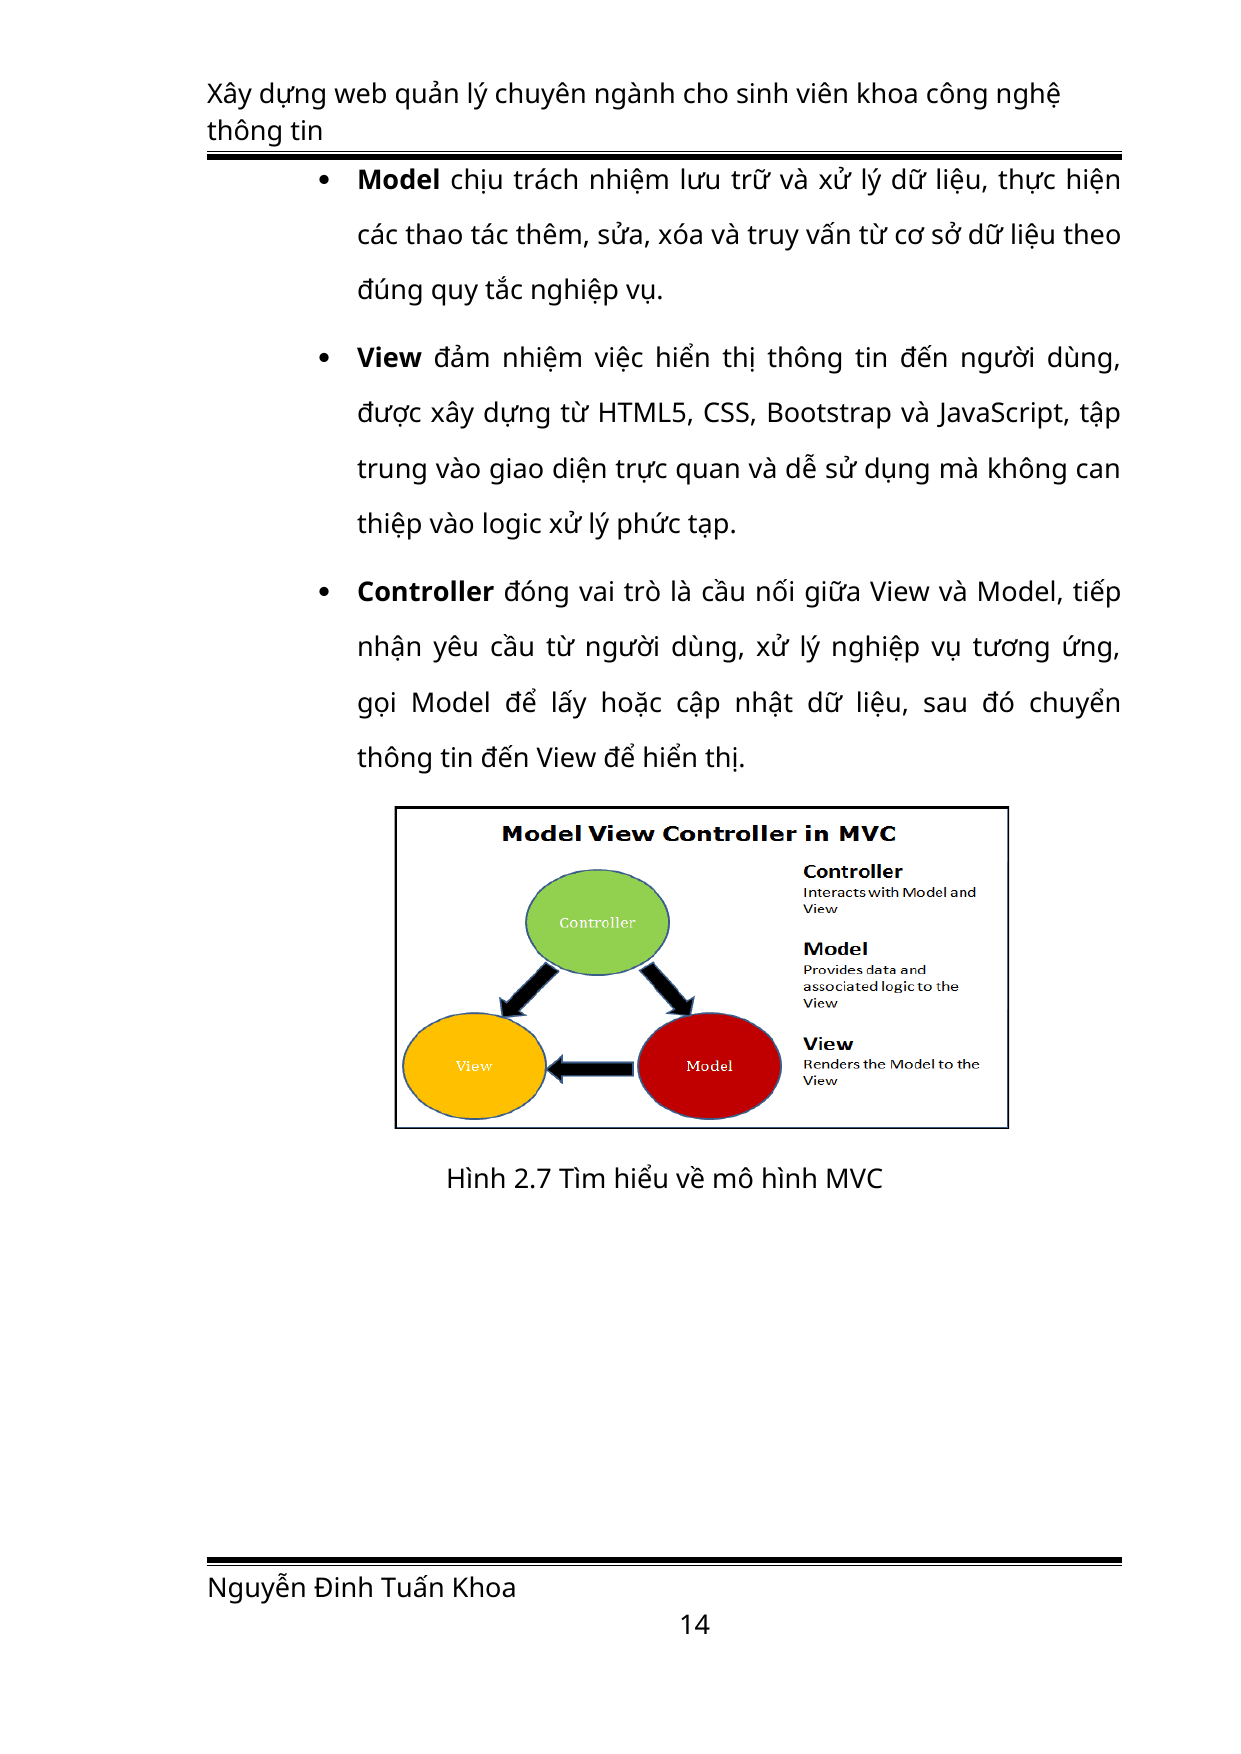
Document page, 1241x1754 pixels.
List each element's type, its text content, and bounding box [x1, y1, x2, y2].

list Controller đóng vai trò là cầu nối giữa View và Model, tiếp nhận yêu cầu từ người dùng, xử lý nghiệp vụ tương ứng, gọi Model để lấy hoặc cập nhật dữ liệu, sau đó chuyển thông tin đến View để hiển thị. [319, 572, 1122, 775]
picture [394, 806, 1010, 1129]
text Hình 2.7 Tìm hiểu về mô hình MVC [207, 1159, 1122, 1196]
list Model chịu trách nhiệm lưu trữ và xử lý dữ liệu, thực hiện các thao tác thêm, sửa, xóa và truy vấn từ cơ sở dữ liệu theo đúng quy tắc nghiệp vụ. [319, 160, 1122, 308]
list View đảm nhiệm việc hiển thị thông tin đến người dùng, được xây dựng từ HTML5, CSS, Bootstrap và JavaScript, tập trung vào giao diện trực quan và dễ sử dụng mà không can thiệp vào logic xử lý phức tạp. [319, 339, 1122, 541]
